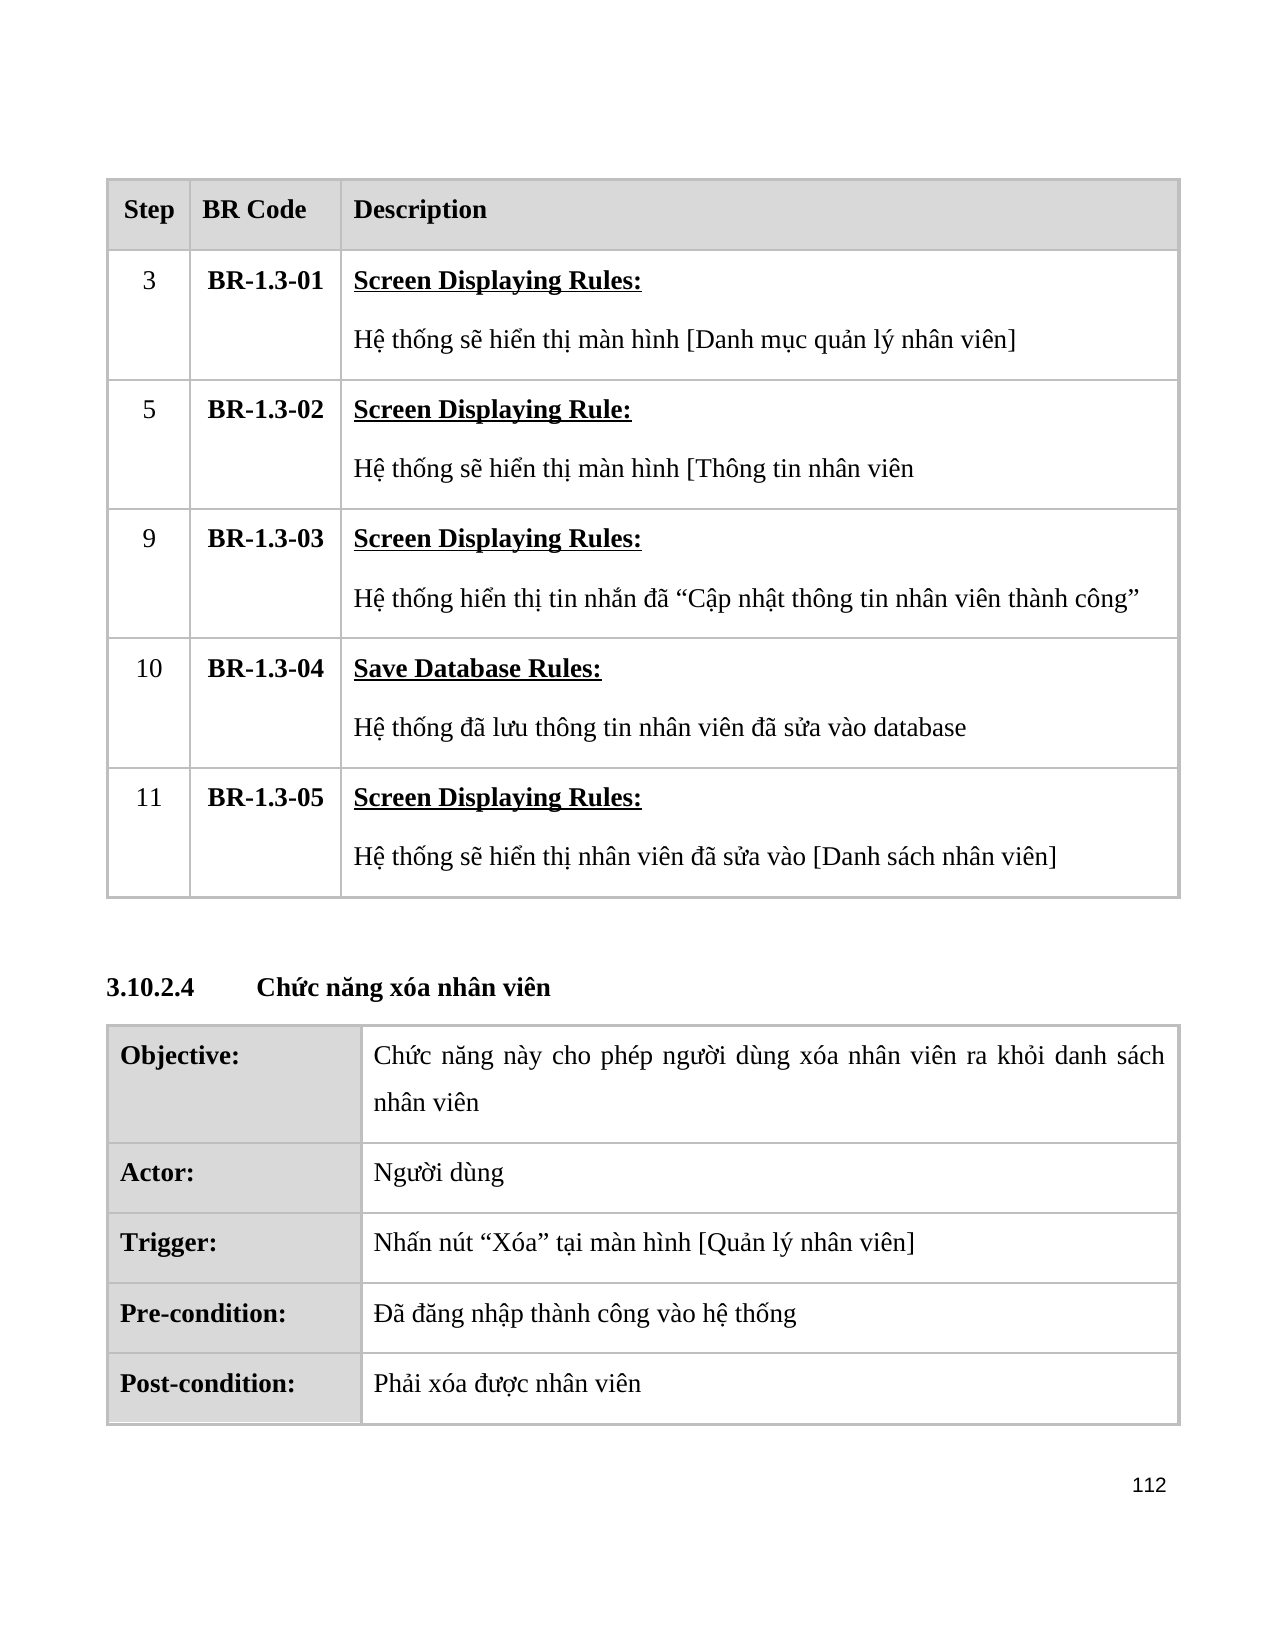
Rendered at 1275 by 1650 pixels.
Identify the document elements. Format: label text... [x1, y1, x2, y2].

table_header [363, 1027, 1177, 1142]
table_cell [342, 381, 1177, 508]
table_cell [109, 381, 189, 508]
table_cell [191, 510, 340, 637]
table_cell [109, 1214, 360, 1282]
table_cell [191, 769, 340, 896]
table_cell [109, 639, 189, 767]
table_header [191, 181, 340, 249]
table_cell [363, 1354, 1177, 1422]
subtitle Chức năng xóa nhân viên [106, 971, 1167, 1002]
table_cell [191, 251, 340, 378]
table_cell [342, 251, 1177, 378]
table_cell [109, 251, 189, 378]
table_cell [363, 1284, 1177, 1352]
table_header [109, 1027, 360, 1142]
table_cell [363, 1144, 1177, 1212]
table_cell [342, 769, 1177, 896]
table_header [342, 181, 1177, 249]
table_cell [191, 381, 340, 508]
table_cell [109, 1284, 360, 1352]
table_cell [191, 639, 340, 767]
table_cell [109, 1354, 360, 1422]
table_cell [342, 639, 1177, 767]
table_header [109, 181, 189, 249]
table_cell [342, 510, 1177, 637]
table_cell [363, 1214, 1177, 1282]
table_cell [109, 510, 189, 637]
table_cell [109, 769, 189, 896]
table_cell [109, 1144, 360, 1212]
